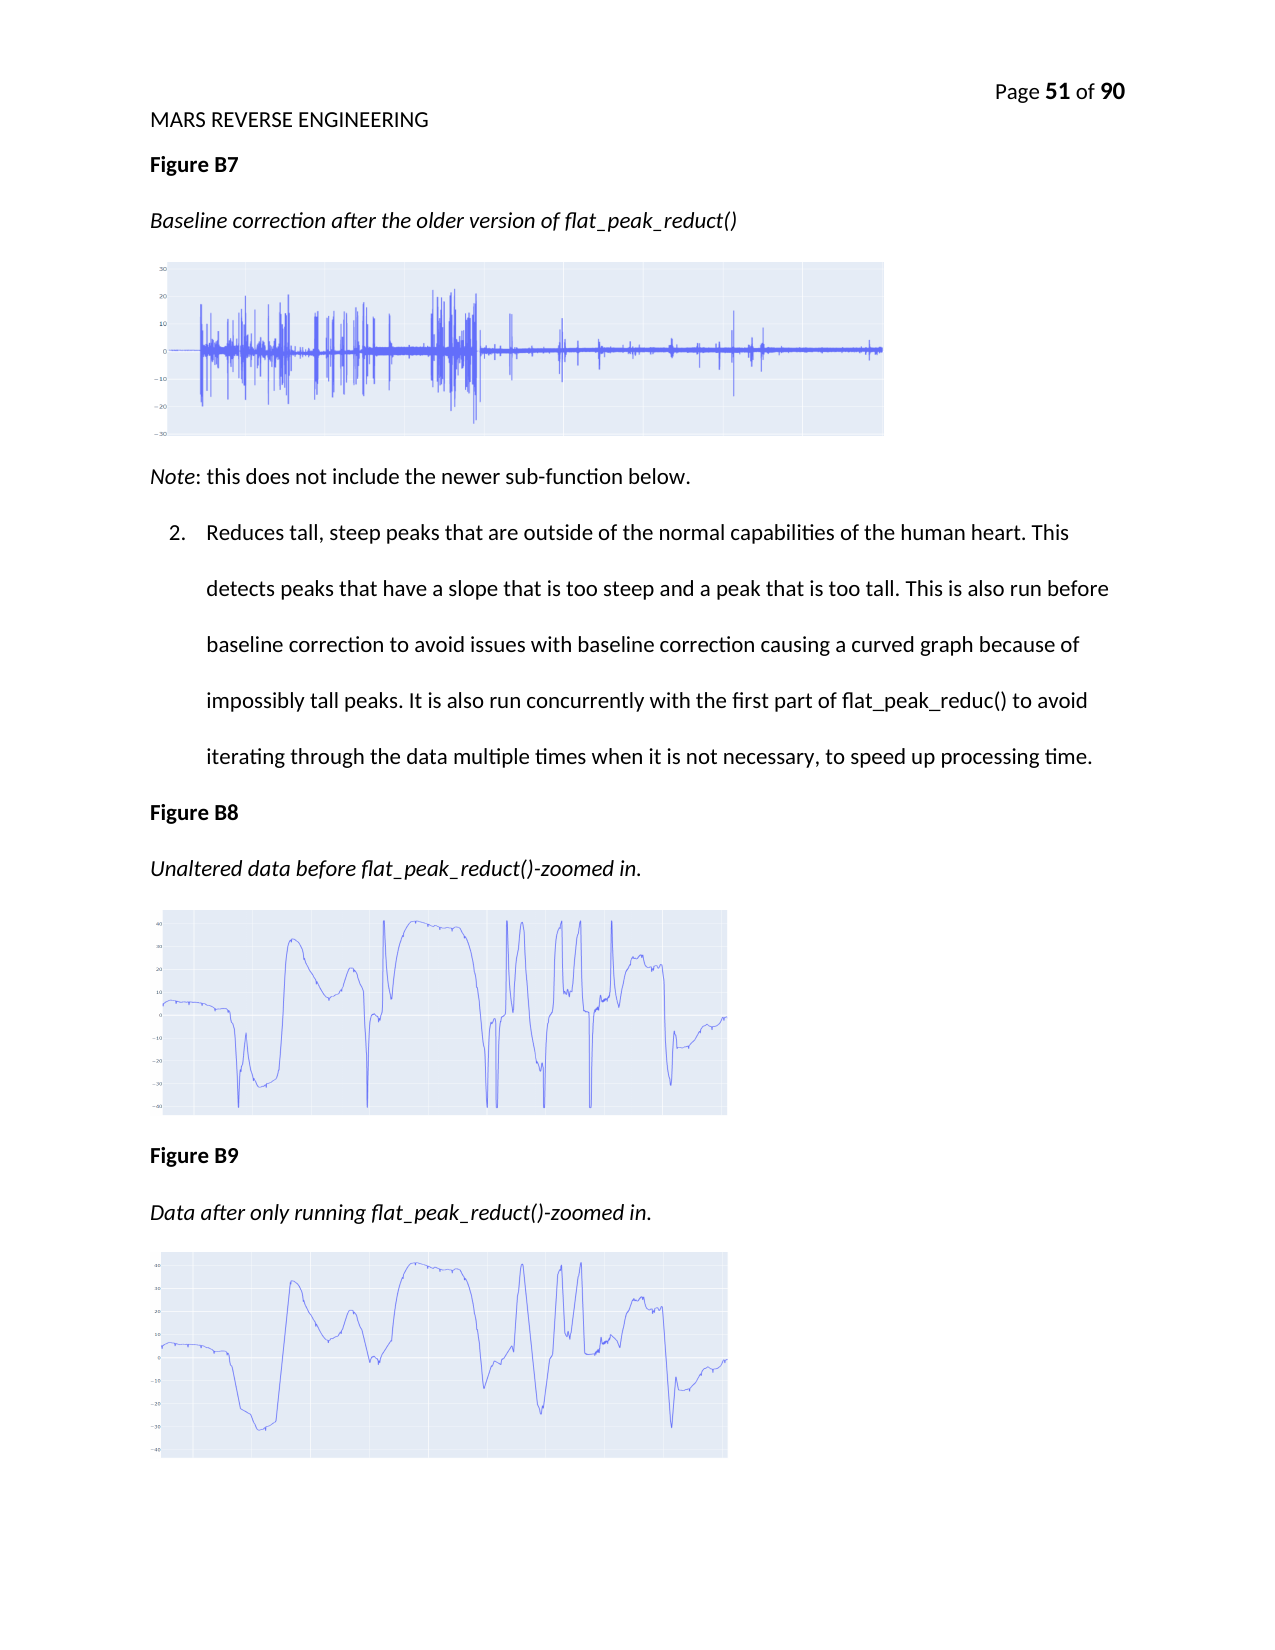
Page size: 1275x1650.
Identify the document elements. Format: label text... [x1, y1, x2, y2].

text Baseline correction after the older version of flat_peak_reduct() [150, 206, 1125, 234]
picture [150, 910, 728, 1116]
text Figure B7 [150, 150, 1125, 178]
text Figure B8 [150, 798, 1125, 826]
list Reduces tall, steep peaks that are outside of the normal capabilities of the human heart. This detects peaks that have a slope that is too steep and a peak that is too tall. This is also run before baseline correction to avoid issues with baseline correction causing a curved graph because of impossibly tall peaks. It is also run concurrently with the first part of flat_peak_reduc() to avoid iterating through the data multiple times when it is not necessary, to speed up processing time. [169, 518, 1125, 770]
picture [150, 262, 886, 436]
text Note: this does not include the newer sub-function below. [150, 462, 1125, 490]
text Figure B9 [150, 1142, 1125, 1169]
text Unaltered data before flat_peak_reduct()-zoomed in. [150, 854, 1125, 882]
picture [150, 1252, 729, 1459]
